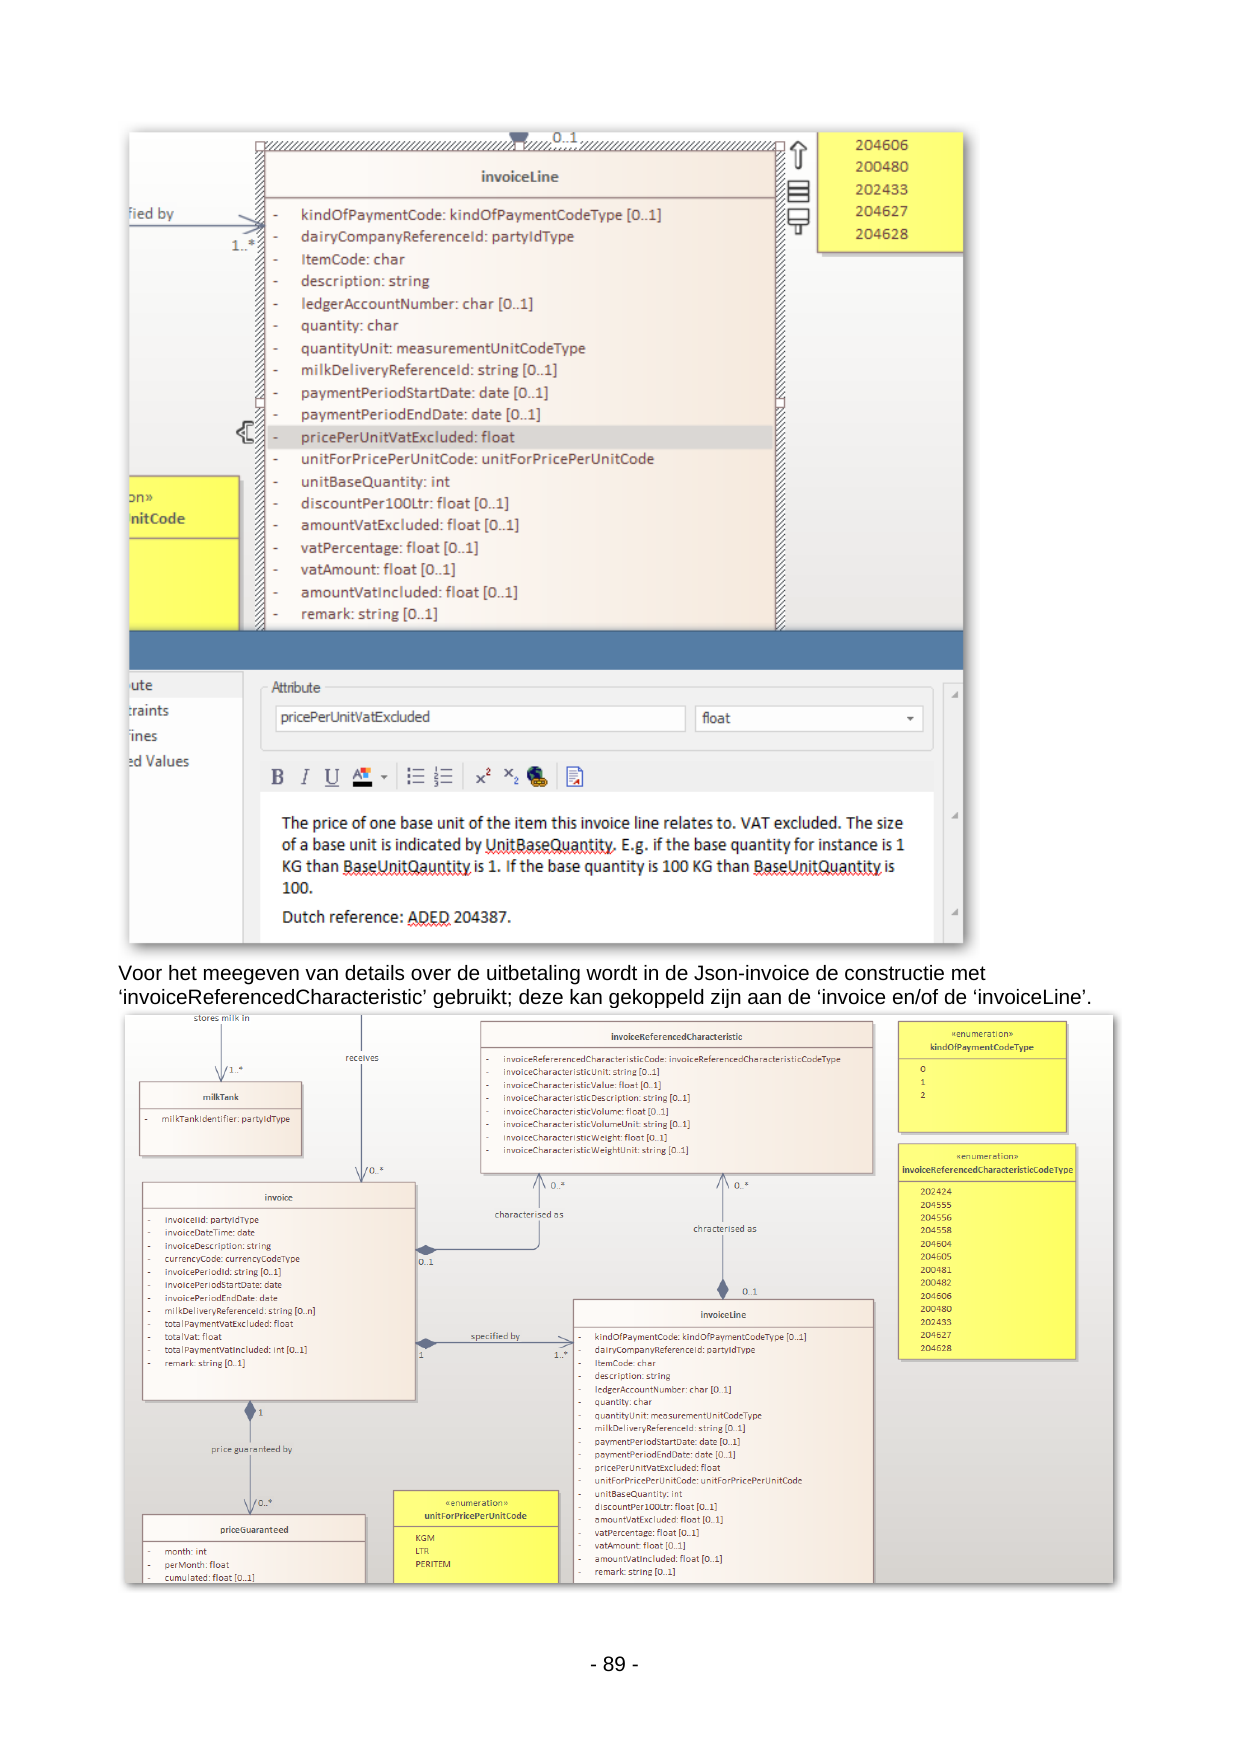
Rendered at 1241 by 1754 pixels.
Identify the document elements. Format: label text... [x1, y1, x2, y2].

picture [118, 121, 980, 961]
text Voor het meegeven van details over de uitbetaling wordt in de Json-invoice de constructie met ‘invoiceReferencedCharacteristic’ gebruikt; deze kan gekoppeld zijn aan de ‘invoice en/of de ‘invoiceLine’. [118, 961, 1122, 1008]
picture [118, 1008, 1123, 1593]
